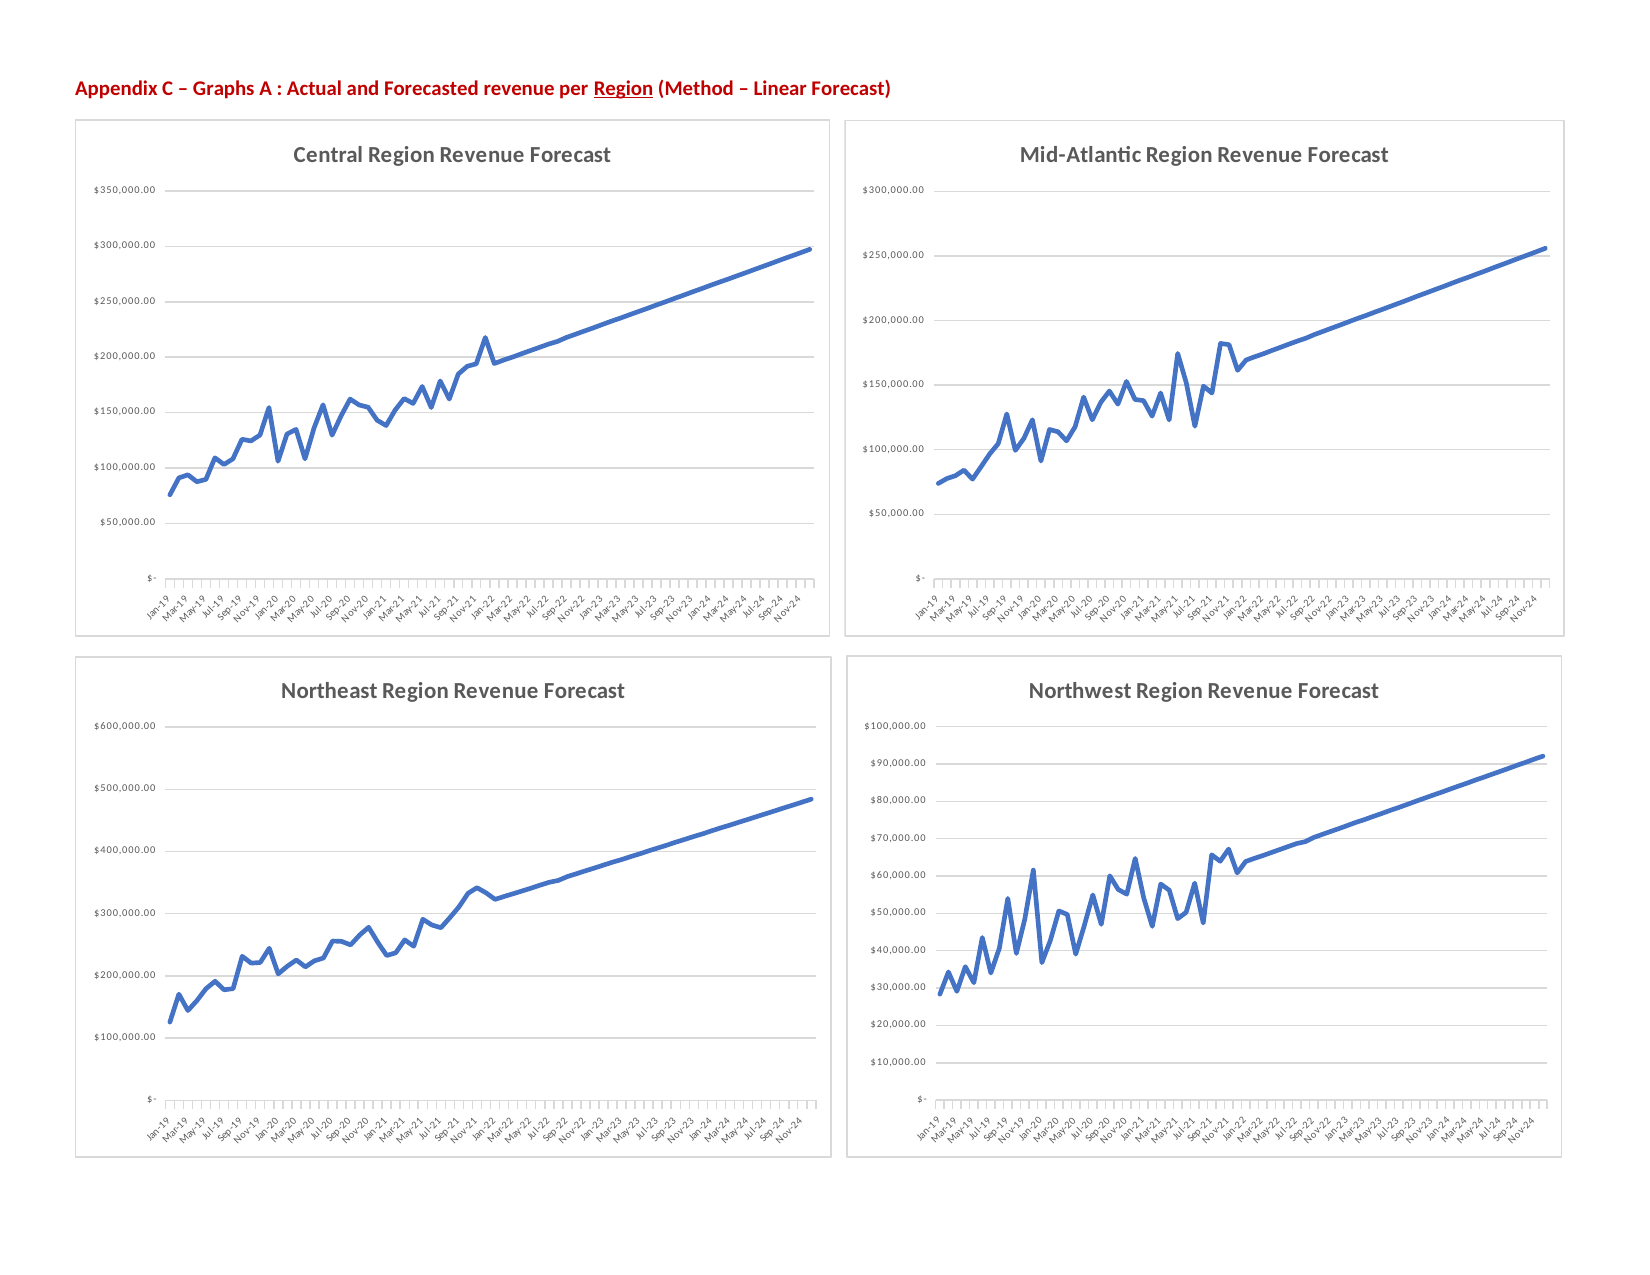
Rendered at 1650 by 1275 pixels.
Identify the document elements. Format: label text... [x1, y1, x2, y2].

text Appendix C – Graphs A : Actual and Forecasted revenue per Region (Method – Linear Forecast) [75, 75, 1575, 100]
